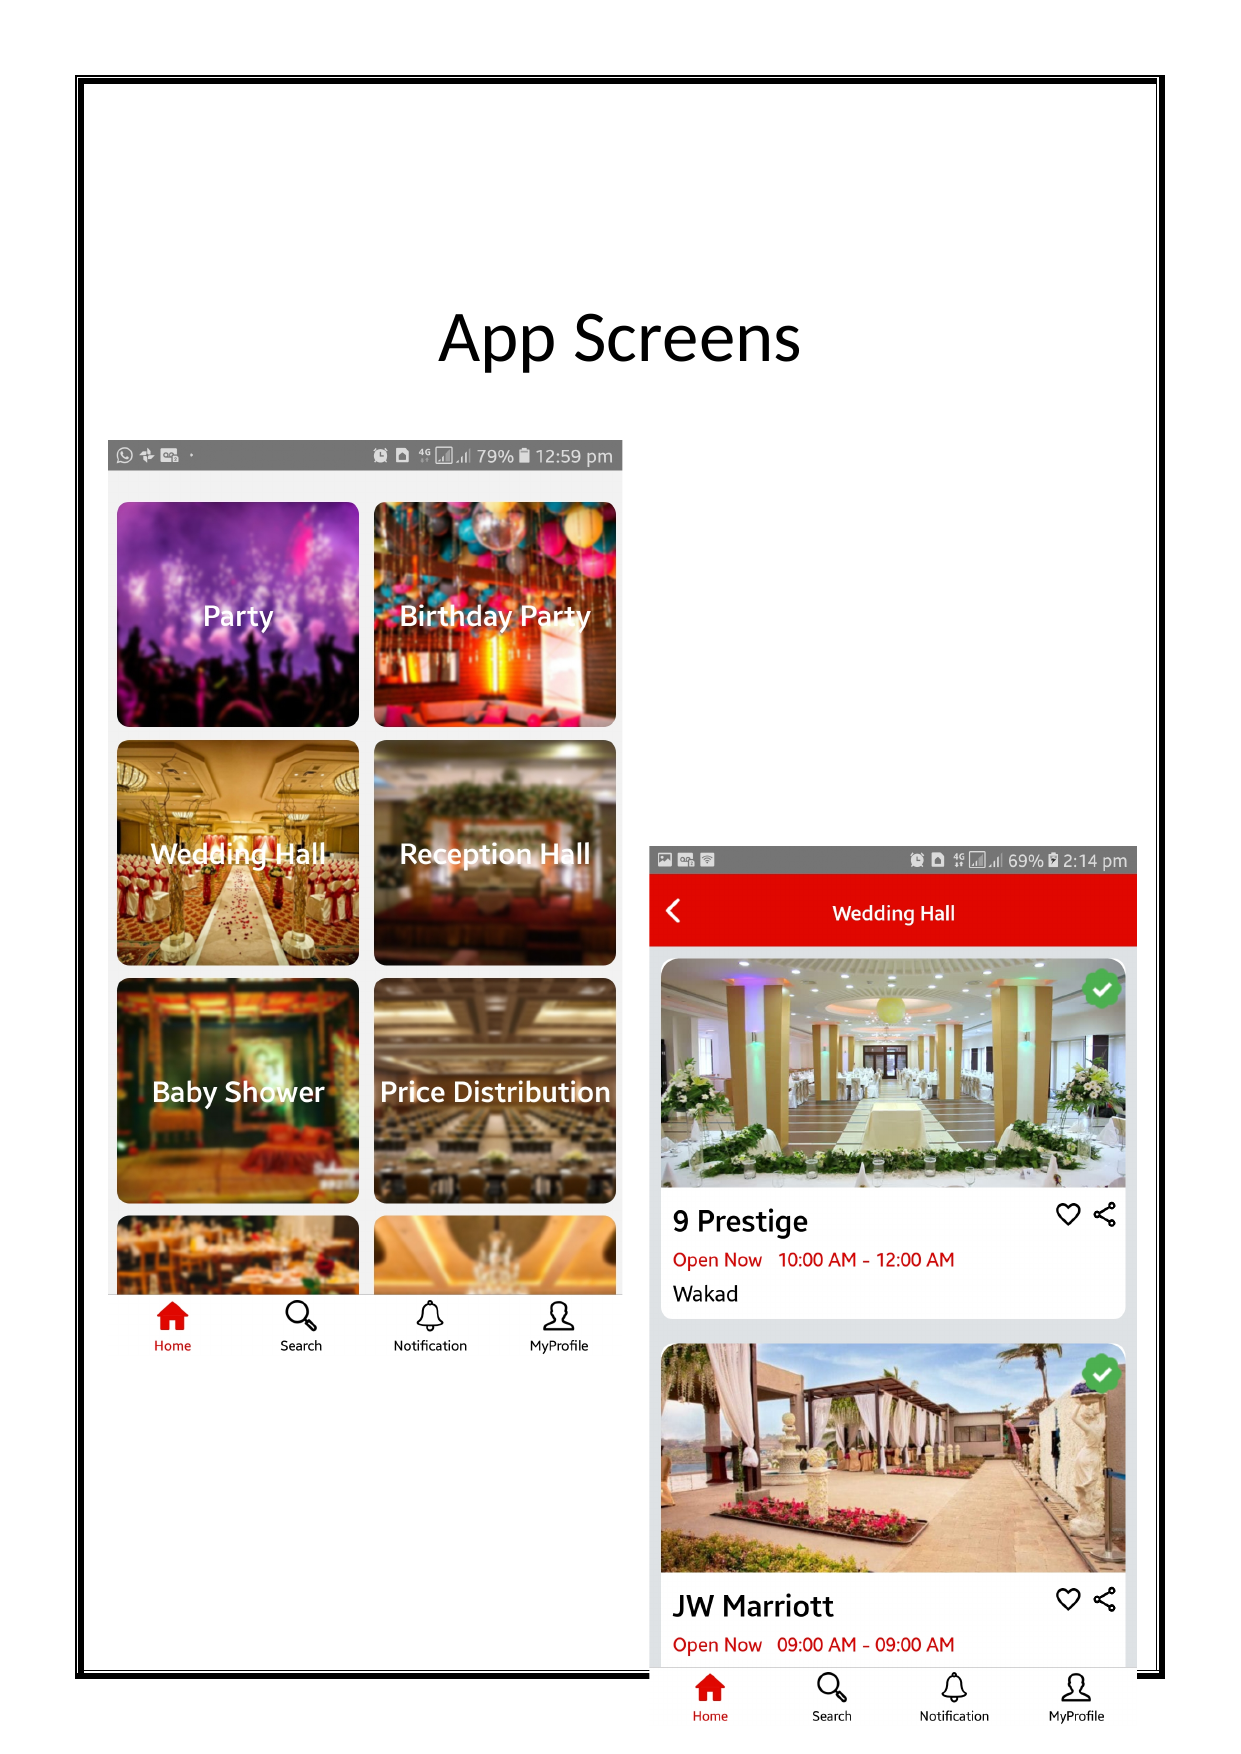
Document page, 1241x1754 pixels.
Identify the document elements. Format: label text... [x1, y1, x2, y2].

picture [108, 440, 623, 1356]
picture [649, 846, 1137, 1726]
text App Screens [150, 291, 1090, 380]
